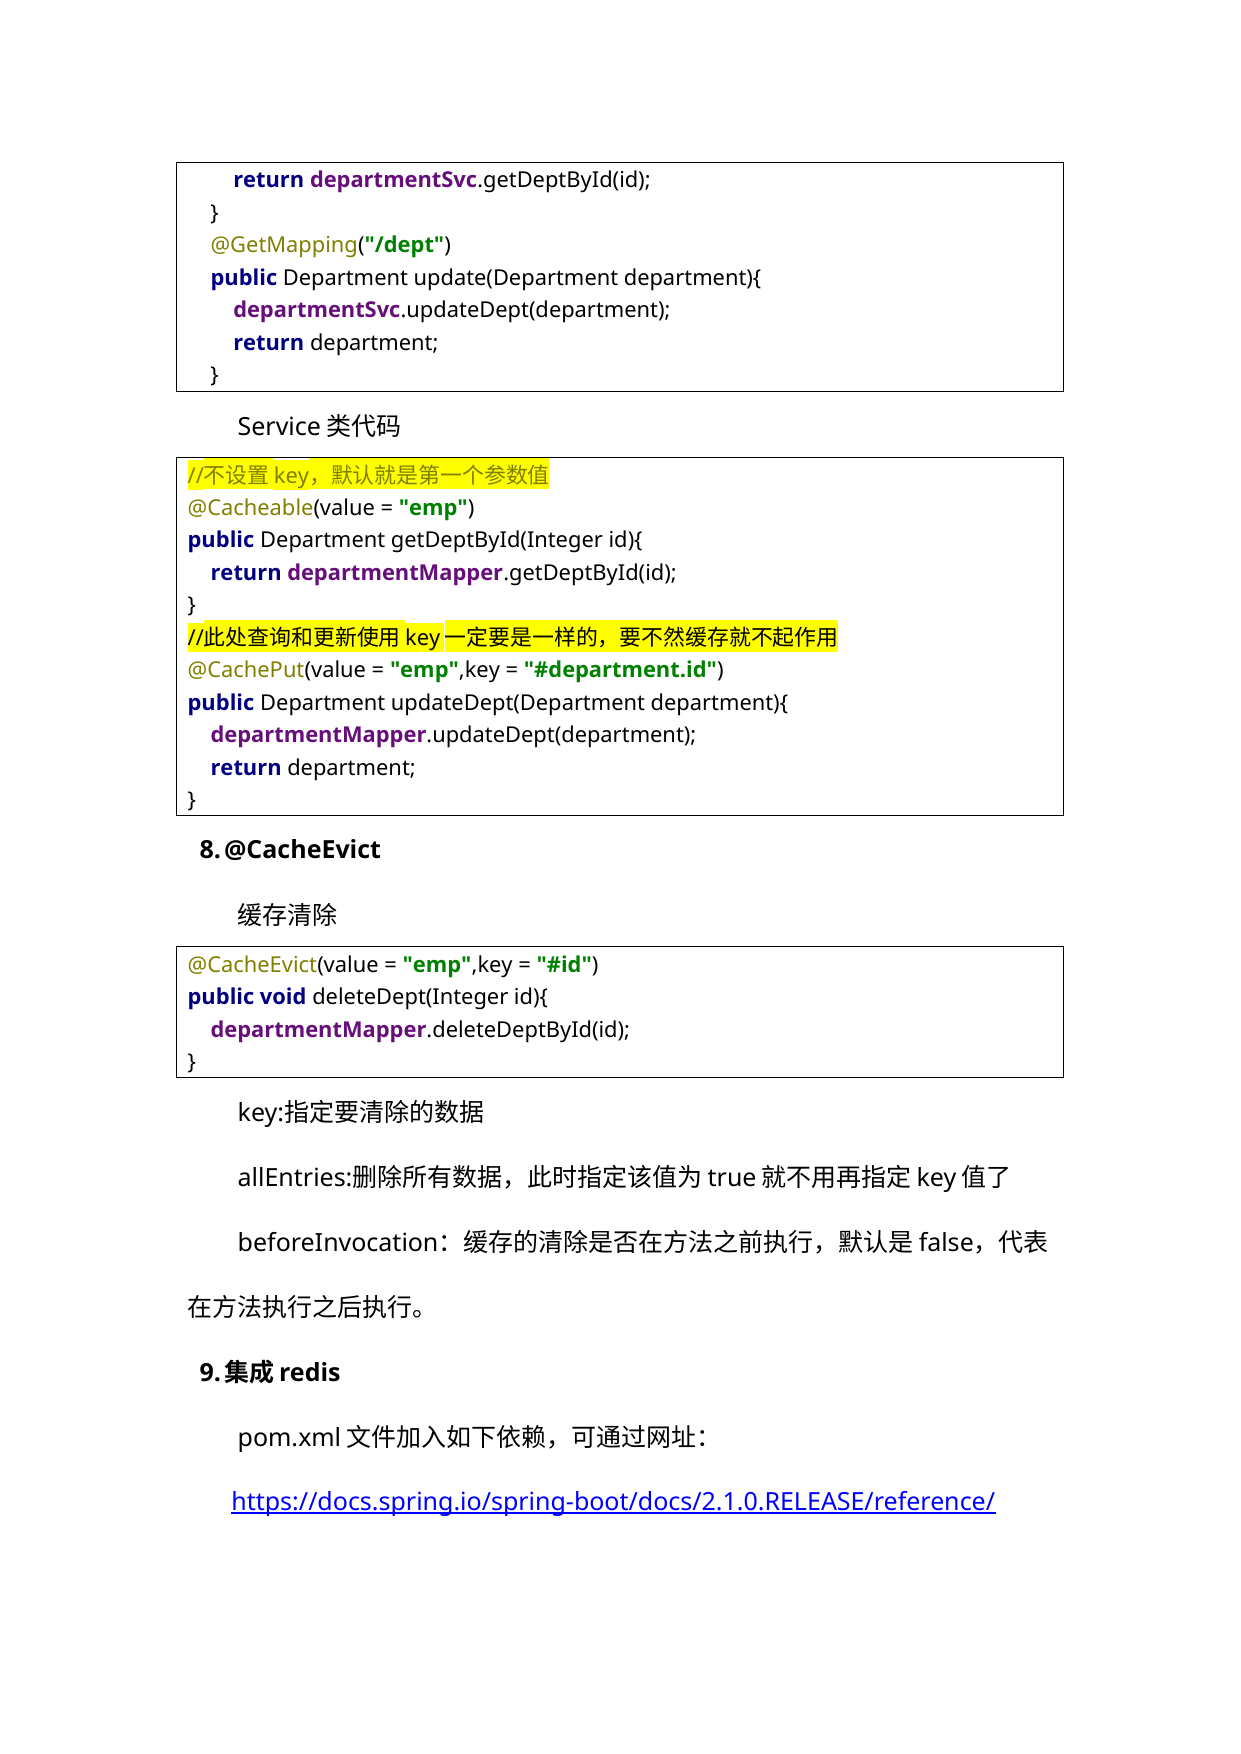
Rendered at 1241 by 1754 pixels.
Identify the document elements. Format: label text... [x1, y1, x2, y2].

text beforeInvocation：缓存的清除是否在方法之前执行，默认是false，代表在方法执行之后执行。 [187, 1208, 1053, 1338]
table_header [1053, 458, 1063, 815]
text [187, 1468, 1053, 1533]
list @CacheEvict [199, 816, 1053, 881]
text pom.xml文件加入如下依赖，可通过网址： [187, 1403, 1053, 1468]
text key:指定要清除的数据 [187, 1078, 1053, 1143]
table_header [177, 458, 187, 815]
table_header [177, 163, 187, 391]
text 缓存清除 [187, 881, 1053, 946]
list 集成redis [199, 1338, 1053, 1403]
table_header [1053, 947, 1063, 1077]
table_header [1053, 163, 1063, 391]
text allEntries:删除所有数据，此时指定该值为true就不用再指定key值了 [187, 1143, 1053, 1208]
text Service类代码 [187, 392, 1053, 457]
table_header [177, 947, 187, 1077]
